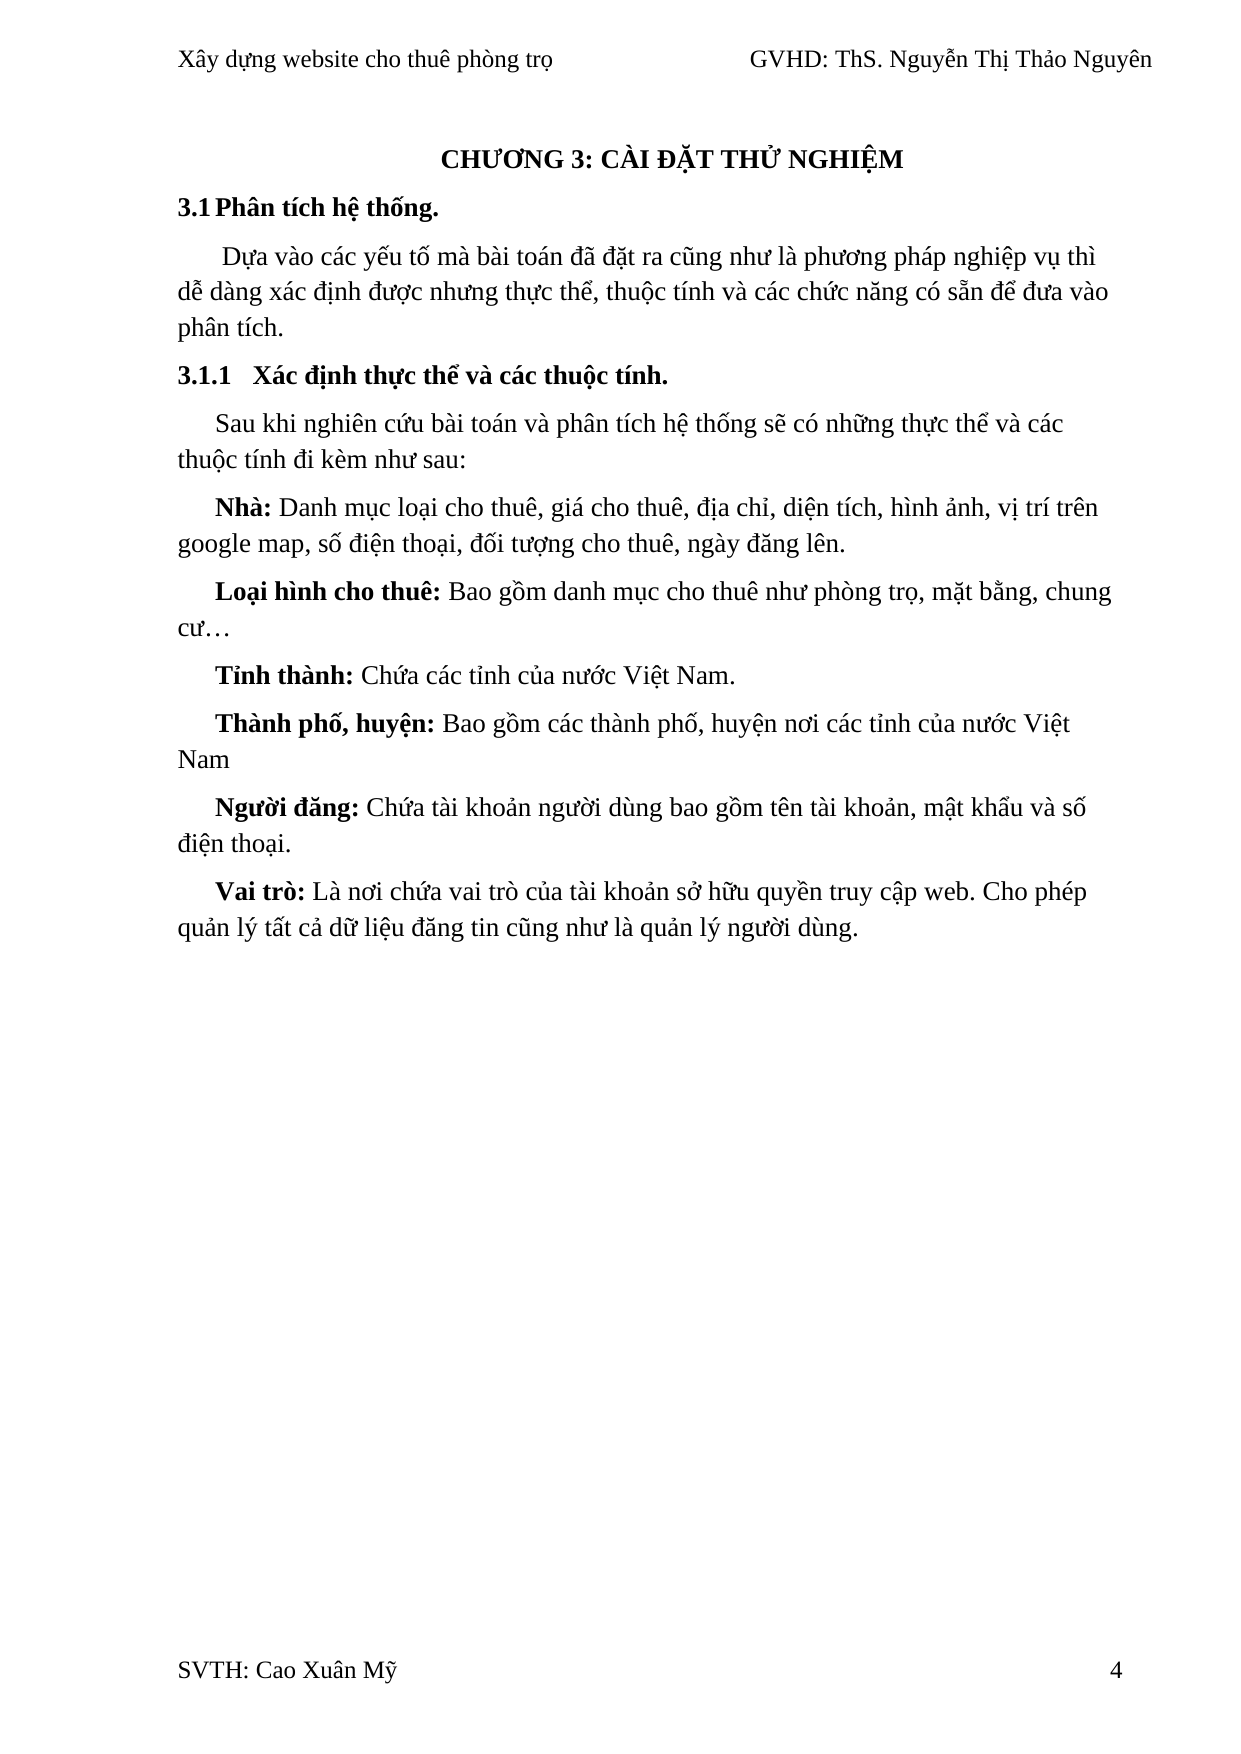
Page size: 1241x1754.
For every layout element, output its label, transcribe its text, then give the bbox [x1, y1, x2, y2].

list Nhà: Danh mục loại cho thuê, giá cho thuê, địa chỉ, diện tích, hình ảnh, vị trí trên google map, số điện thoại, đối tượng cho thuê, ngày đăng lên. [177, 491, 1122, 558]
list Xác định thực thể và các thuộc tính. [177, 359, 1122, 390]
list Vai trò: Là nơi chứa vai trò của tài khoản sở hữu quyền truy cập web. Cho phép quản lý tất cả dữ liệu đăng tin cũng như là quản lý người dùng. [177, 876, 1122, 942]
list Sau khi nghiên cứu bài toán và phân tích hệ thống sẽ có những thực thể và các thuộc tính đi kèm như sau: [177, 407, 1122, 474]
list Dựa vào các yếu tố mà bài toán đã đặt ra cũng như là phương pháp nghiệp vụ thì dễ dàng xác định được nhưng thực thể, thuộc tính và các chức năng có sẵn để đưa vào phân tích. [177, 239, 1122, 342]
list Người đăng: Chứa tài khoản người dùng bao gồm tên tài khoản, mật khẩu và số điện thoại. [177, 792, 1122, 858]
list Phân tích hệ thống. [177, 191, 1122, 222]
list Thành phố, huyện: Bao gồm các thành phố, huyện nơi các tỉnh của nước Việt Nam [177, 708, 1122, 774]
list Loại hình cho thuê: Bao gồm danh mục cho thuê như phòng trọ, mặt bằng, chung cư… [177, 575, 1122, 642]
list Tỉnh thành: Chứa các tỉnh của nước Việt Nam. [177, 659, 1122, 691]
subtitle CHƯƠNG 3: CÀI ĐẶT THỬ NGHIỆM [222, 143, 1122, 174]
